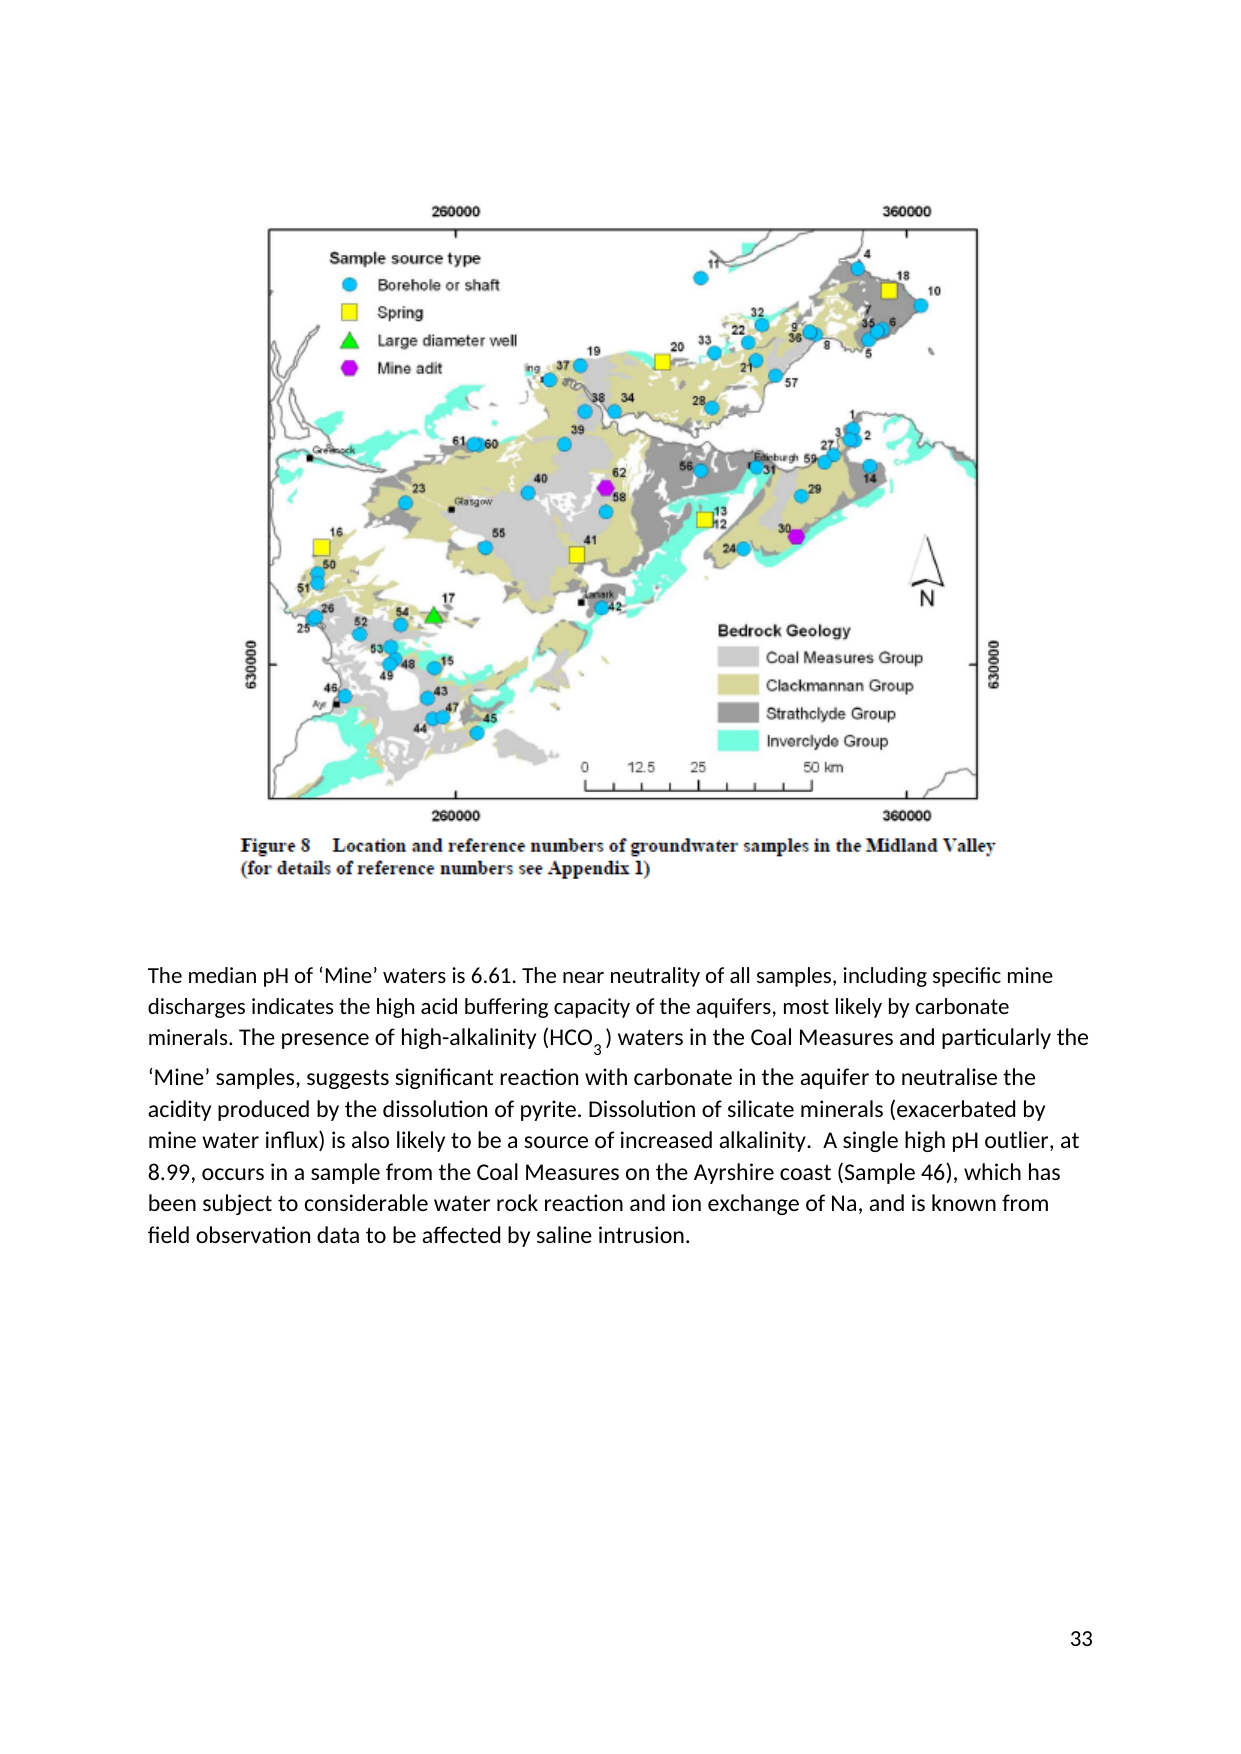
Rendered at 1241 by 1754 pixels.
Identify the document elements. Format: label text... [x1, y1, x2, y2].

text The median pH of ‘Mine’ waters is 6.61. The near neutrality of all samples, including specific mine discharges indicates the high acid buffering capacity of the aquifers, most likely by carbonate minerals. The presence of high-alkalinity (HCO3 ) waters in the Coal Measures and particularly the ‘Mine’ samples, suggests significant reaction with carbonate in the aquifer to neutralise the acidity produced by the dissolution of pyrite. Dissolution of silicate minerals (exacerbated by mine water influx) is also likely to be a source of increased alkalinity. A single high pH outlier, at 8.99, occurs in a sample from the Coal Measures on the Ayrshire coast (Sample 46), which has been subject to considerable water rock reaction and ion exchange of Na, and is known from field observation data to be affected by saline intrusion. [148, 962, 1093, 1249]
picture [223, 191, 1017, 912]
